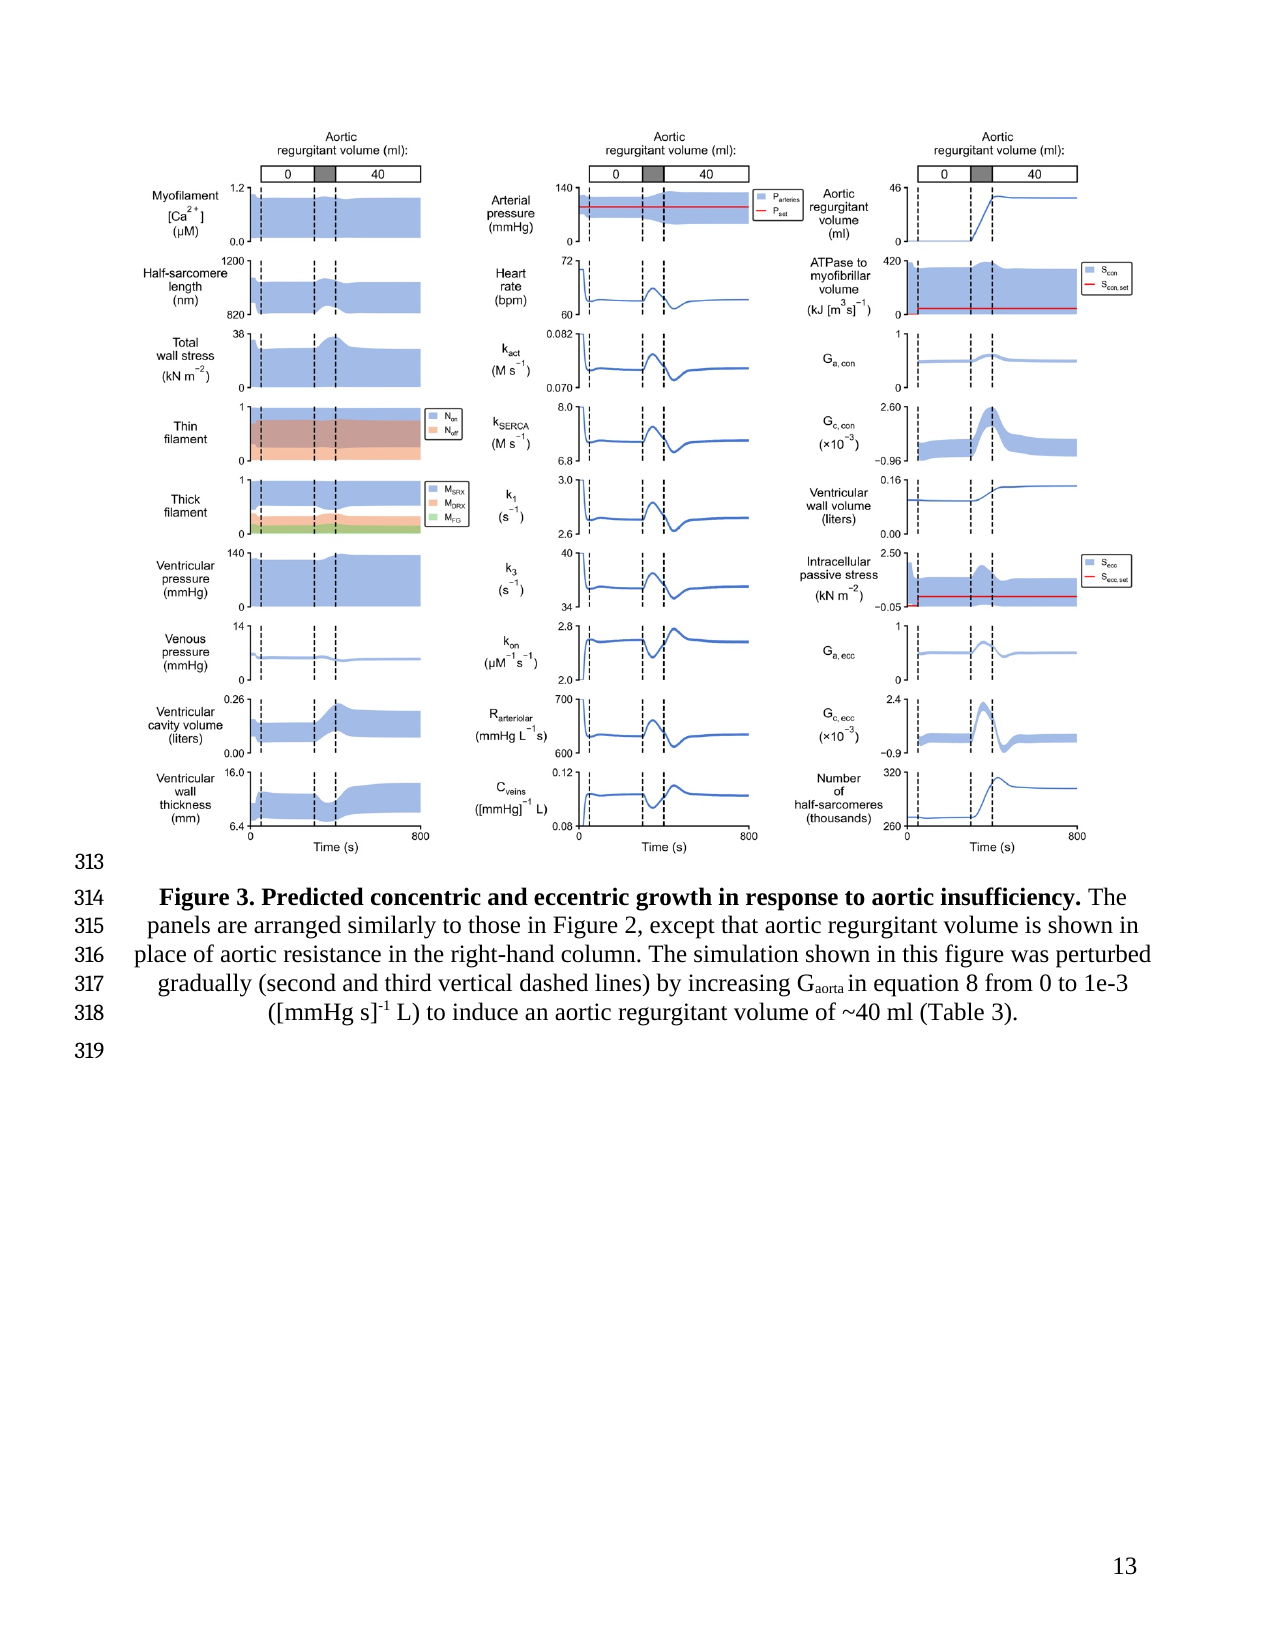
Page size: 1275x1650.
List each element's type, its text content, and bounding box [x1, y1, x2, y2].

picture [133, 118, 1152, 869]
